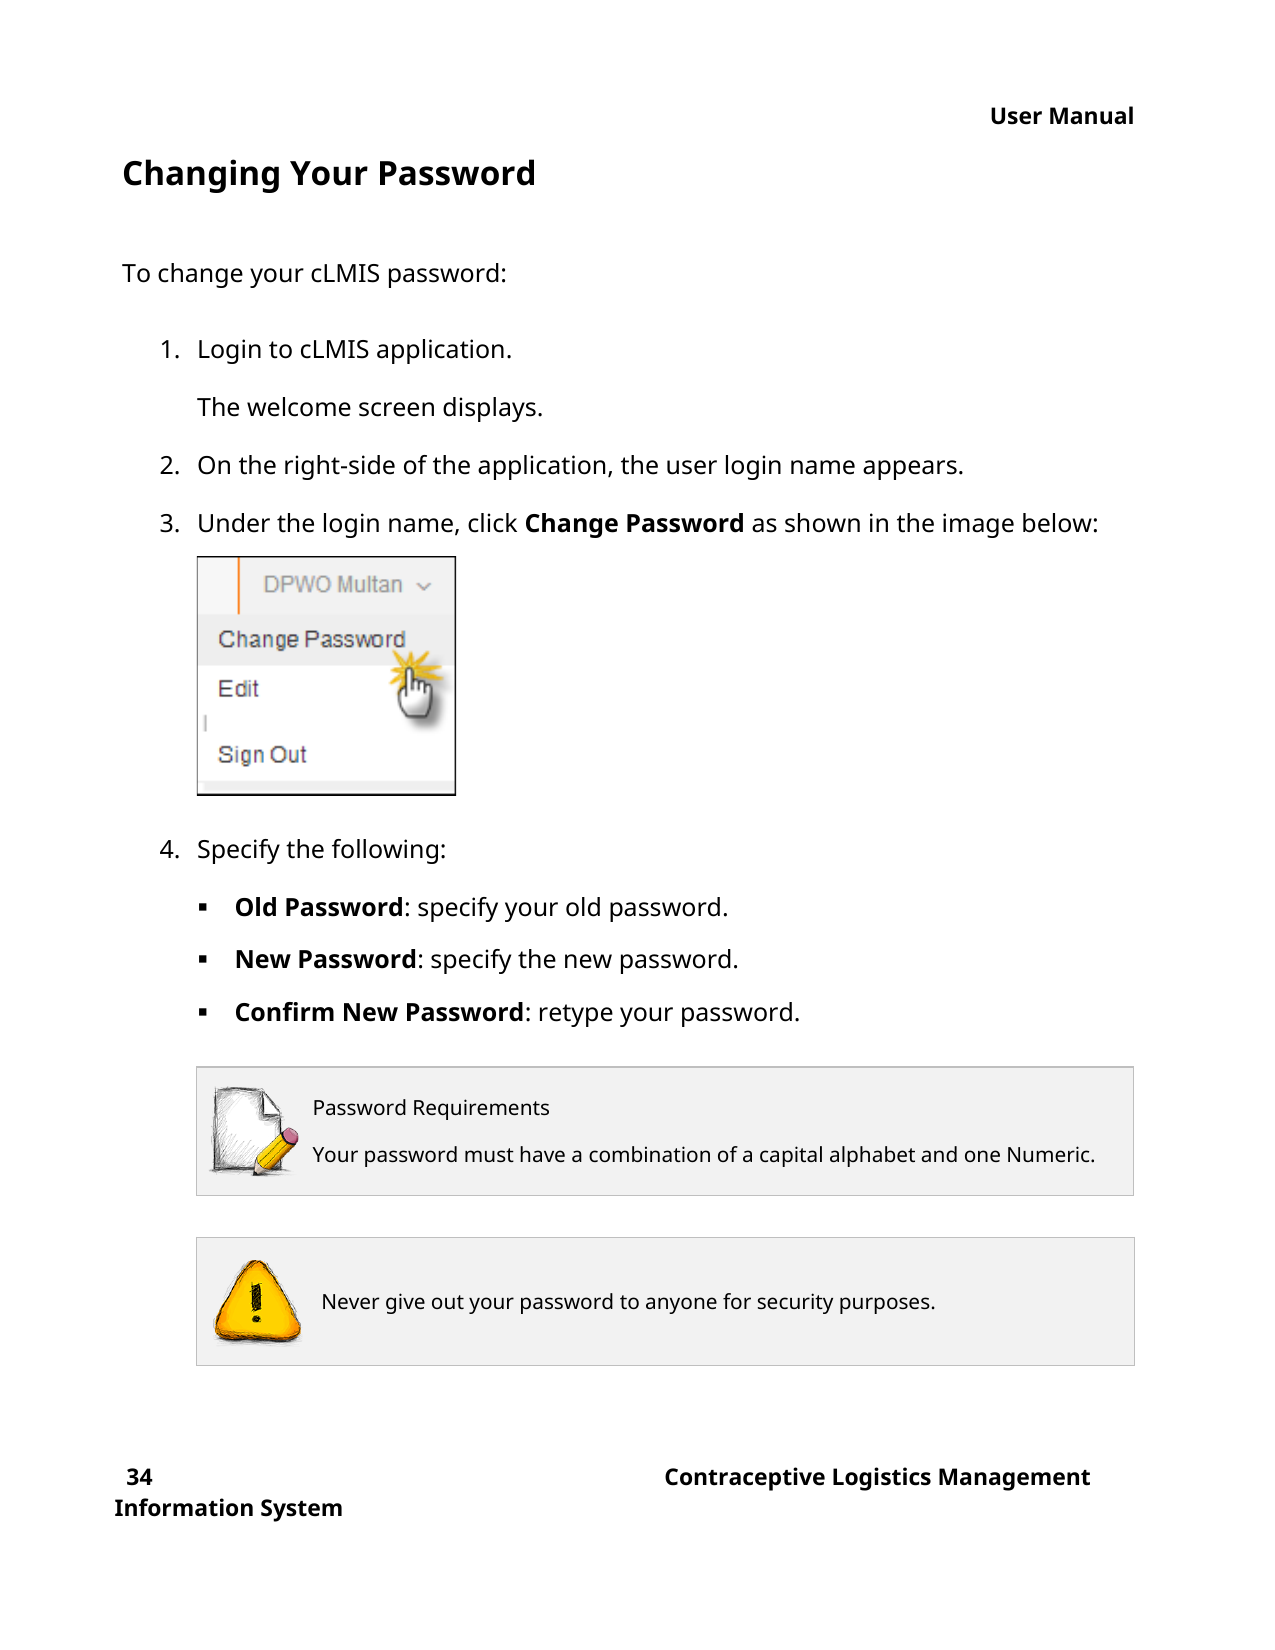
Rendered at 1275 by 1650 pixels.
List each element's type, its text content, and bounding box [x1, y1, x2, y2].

list Specify the following: [159, 831, 1104, 865]
list Confirm New Password: retype your password. [197, 995, 1104, 1029]
text To change your cLMIS password: [122, 256, 1134, 290]
table_header Password Requirements Your password must have a combination of a capital alphabet and one Numeric. [310, 1068, 1133, 1195]
picture [196, 556, 457, 796]
list On the right-side of the application, the user login name appears. [159, 447, 1104, 482]
table_header [197, 1068, 310, 1195]
list Under the login name, click Change Password as shown in the image below: [159, 505, 1134, 796]
list Login to cLMIS application. [159, 332, 1104, 366]
picture [212, 1256, 303, 1347]
table_header Never give out your password to anyone for security purposes. [319, 1238, 1134, 1365]
list The welcome screen displays. [197, 389, 1134, 424]
table_header [197, 1238, 319, 1365]
picture [208, 1086, 299, 1177]
list New Password: specify the new password. [197, 942, 1104, 976]
subtitle Changing Your Password [122, 150, 1134, 195]
list Old Password: specify your old password. [197, 889, 1104, 923]
